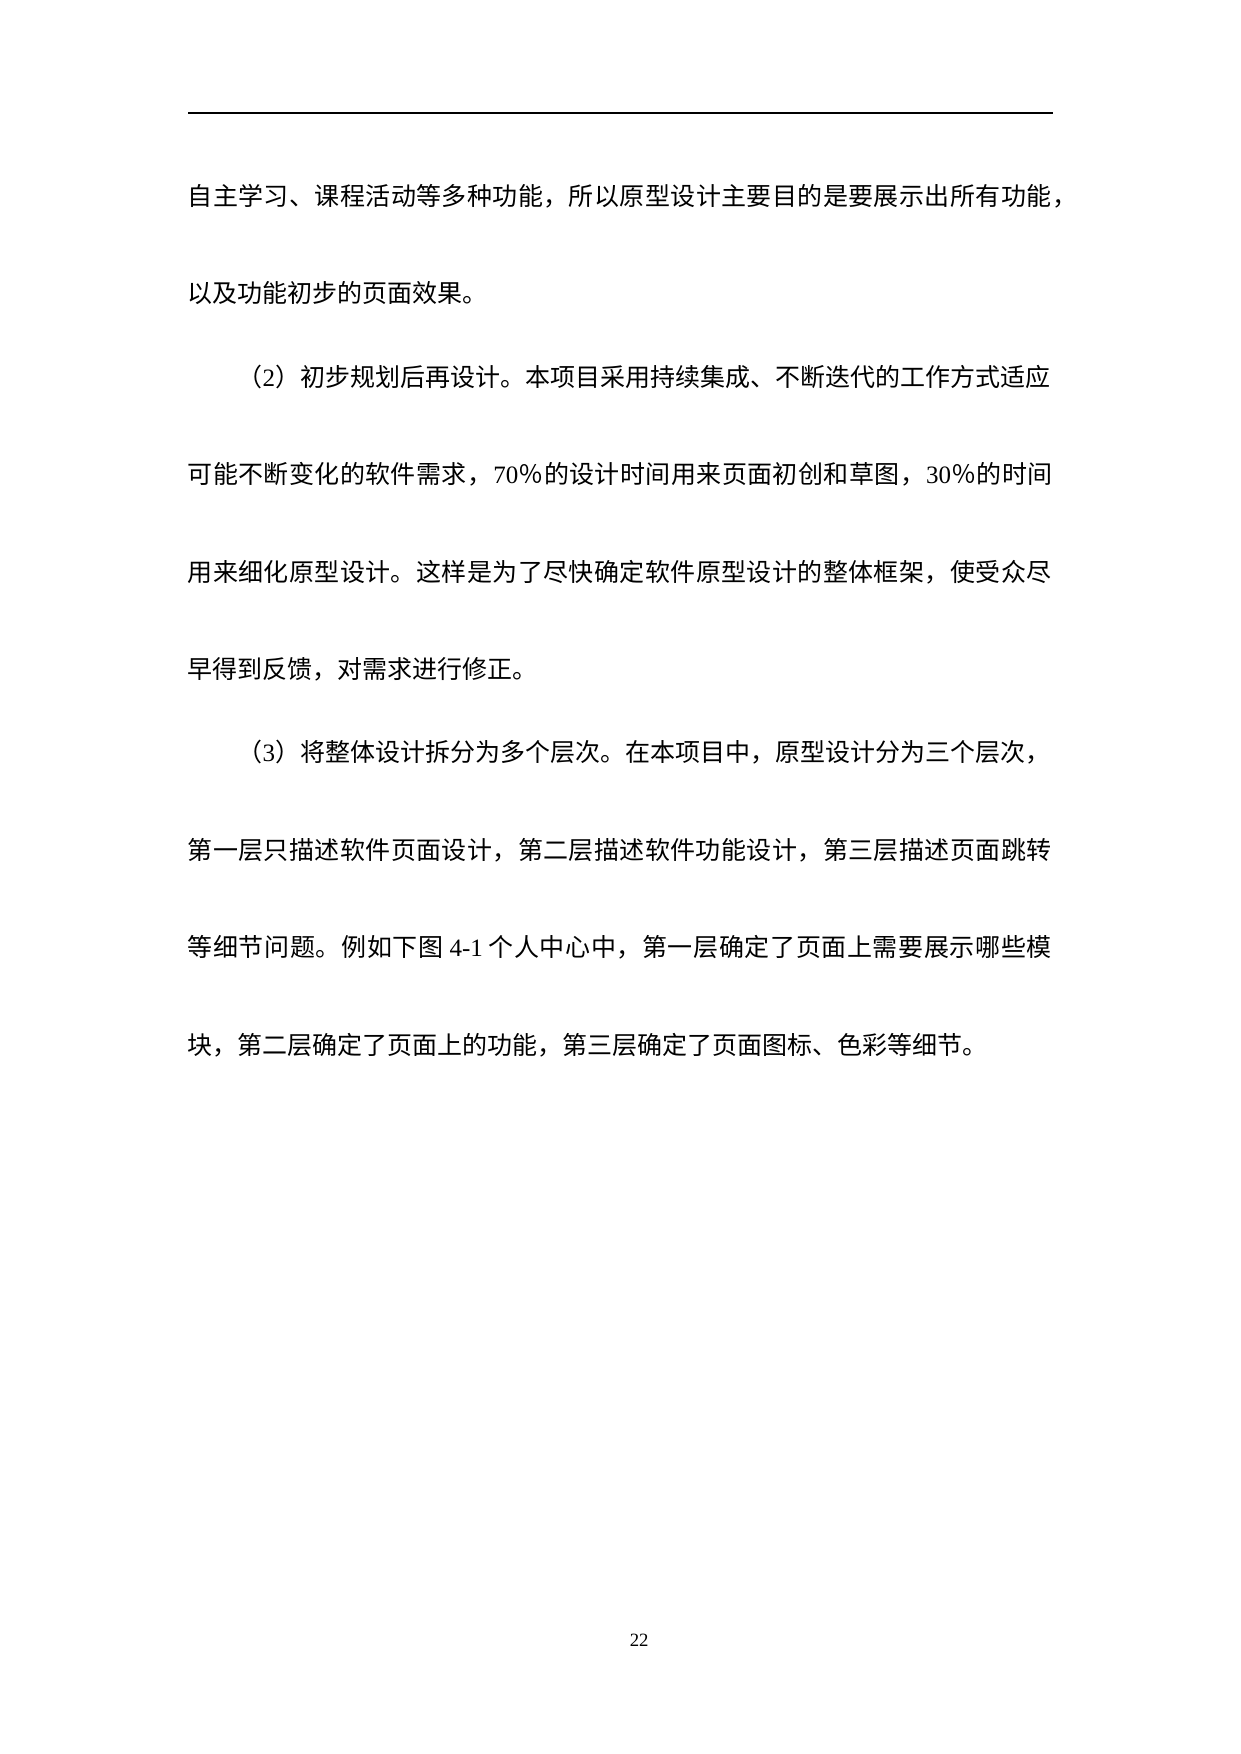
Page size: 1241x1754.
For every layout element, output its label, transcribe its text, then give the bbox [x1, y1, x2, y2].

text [187, 162, 1053, 324]
text （3）将整体设计拆分为多个层次。在本项目中，原型设计分为三个层次，第一层只描述软件页面设计，第二层描述软件功能设计，第三层描述页面跳转等细节问题。例如下图4-1个人中心中，第一层确定了页面上需要展示哪些模块，第二层确定了页面上的功能，第三层确定了页面图标、色彩等细节。 [187, 718, 1053, 1076]
text （2）初步规划后再设计。本项目采用持续集成、不断迭代的工作方式适应可能不断变化的软件需求，70％的设计时间用来页面初创和草图，30％的时间用来细化原型设计。这样是为了尽快确定软件原型设计的整体框架，使受众尽早得到反馈，对需求进行修正。 [187, 343, 1053, 700]
